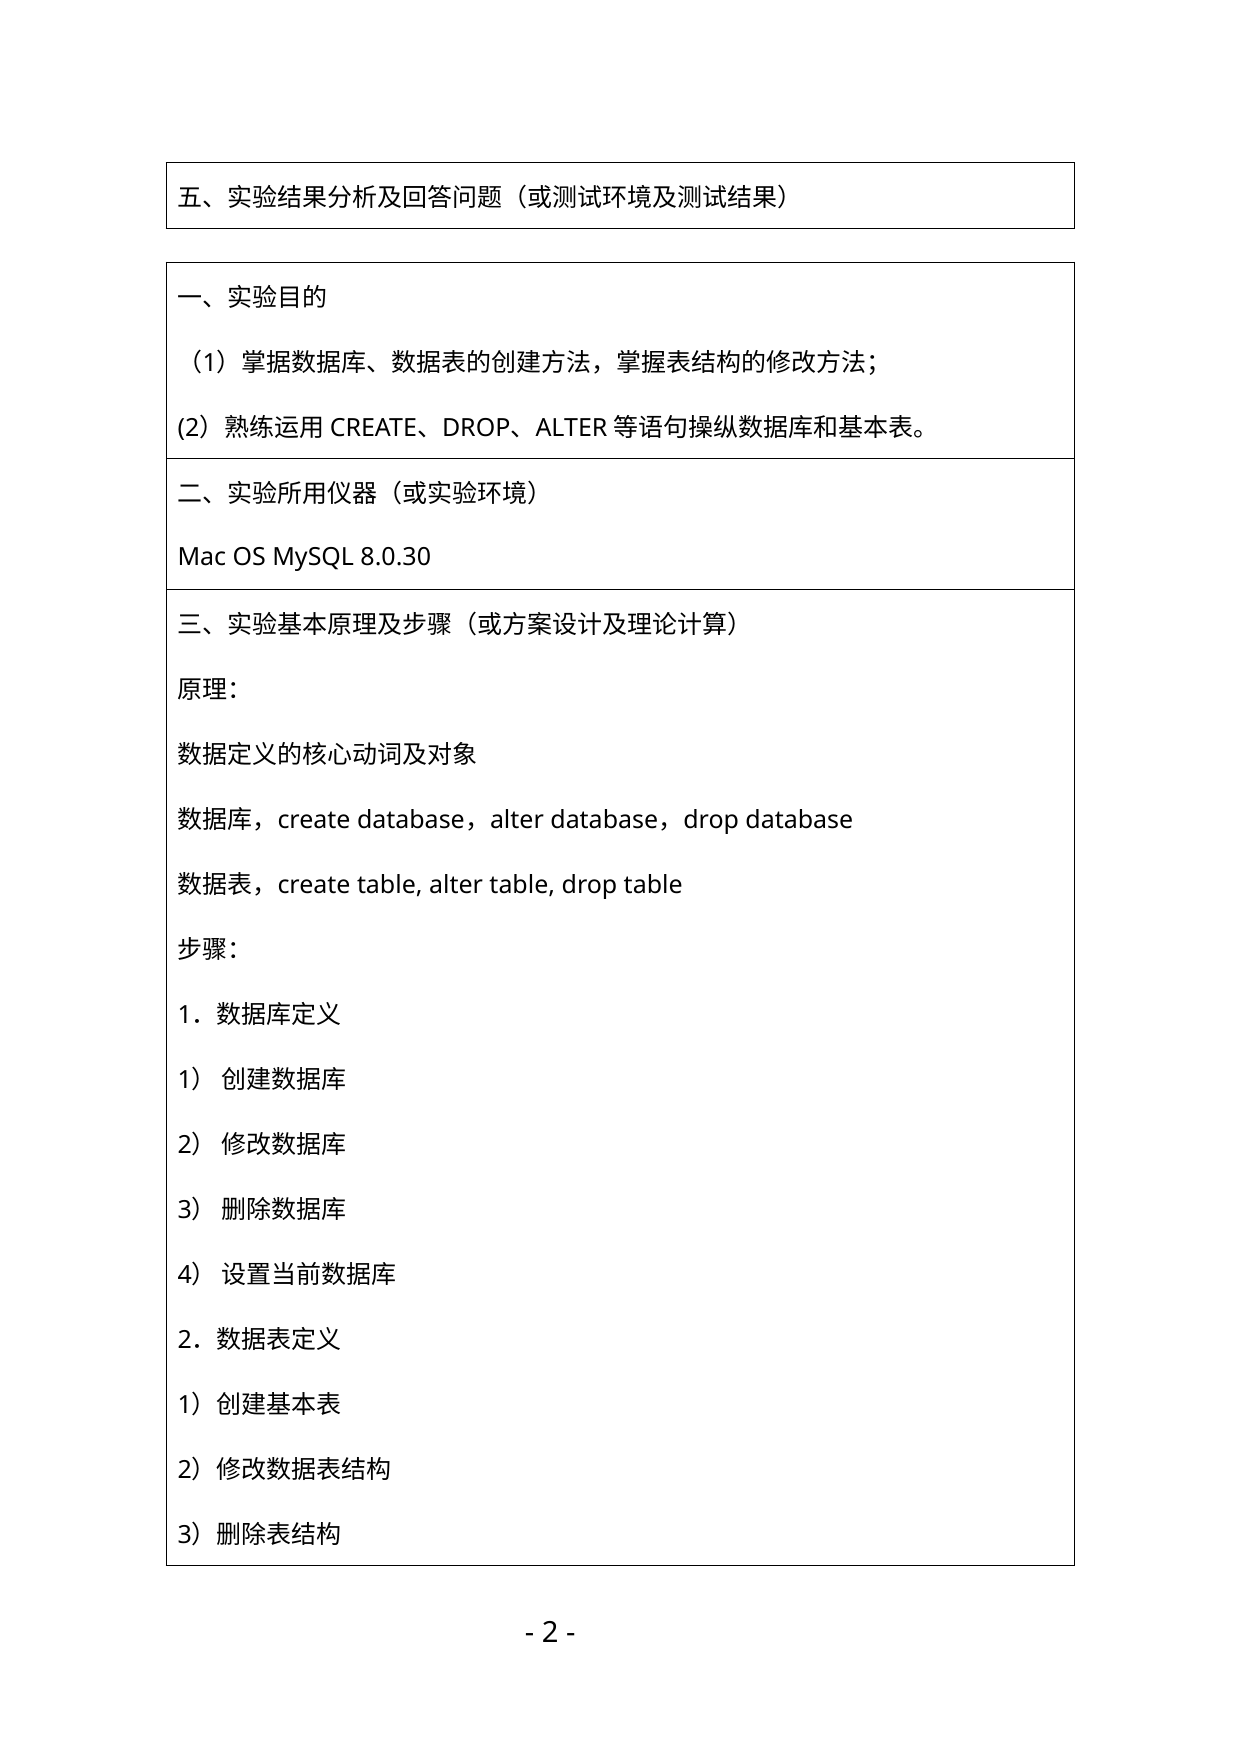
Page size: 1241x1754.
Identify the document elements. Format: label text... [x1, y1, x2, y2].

table_cell 三、实验基本原理及步骤（或方案设计及理论计算） 原理： 数据定义的核心动词及对象 数据库，create database，alter database，drop database 数据表，create table, alter table, drop table 步骤： 1．数据库定义 创建数据库 修改数据库 删除数据库 设置当前数据库 2．数据表定义 1）创建基本表 2）修改数据表结构 3）删除表结构 [167, 590, 1074, 1565]
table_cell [167, 163, 1074, 228]
table_header 一、实验目的 （1）掌据数据库、数据表的创建方法，掌握表结构的修改方法； (2）熟练运用 CREATE、DROP、ALTER 等语句操纵数据库和基本表。 [167, 263, 1074, 458]
table_cell 二、实验所用仪器（或实验环境） Mac OS MySQL 8.0.30 [167, 459, 1074, 589]
